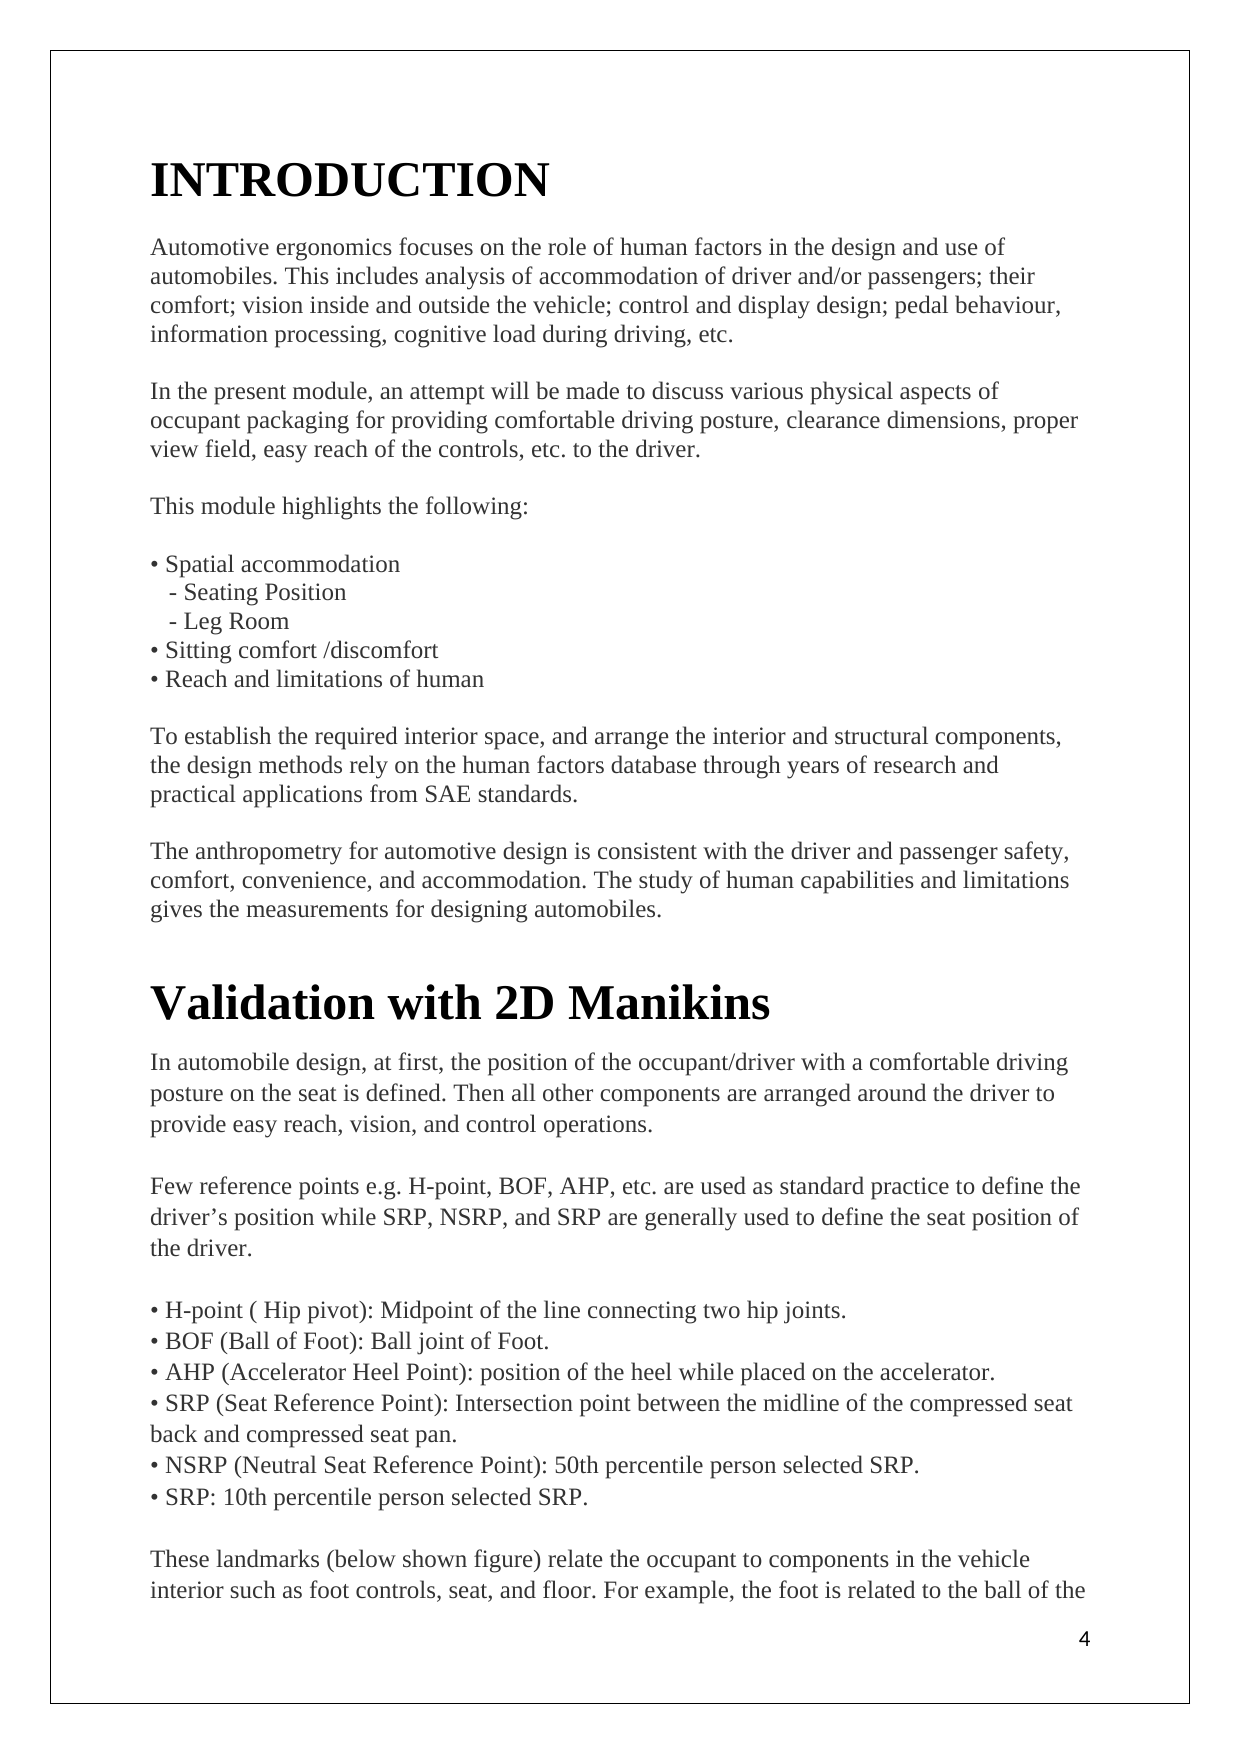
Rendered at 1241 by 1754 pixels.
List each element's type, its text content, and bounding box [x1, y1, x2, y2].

subtitle Validation with 2D Manikins [150, 972, 1090, 1030]
subtitle INTRODUCTION [150, 150, 1090, 207]
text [150, 1047, 1090, 1603]
text Automotive ergonomics focuses on the role of human factors in the design and use of automobiles. This includes analysis of accommodation of driver and/or passengers; their comfort; vision inside and outside the vehicle; control and display design; pedal behaviour, information processing, cognitive load during driving, etc. In the present module, an attempt will be made to discuss various physical aspects of occupant packaging for providing comfortable driving posture, clearance dimensions, proper view field, easy reach of the controls, etc. to the driver. This module highlights the following: • Spatial accommodation - Seating Position - Leg Room • Sitting comfort /discomfort • Reach and limitations of human To establish the required interior space, and arrange the interior and structural components, the design methods rely on the human factors database through years of research and practical applications from SAE standards. The anthropometry for automotive design is consistent with the driver and passenger safety, comfort, convenience, and accommodation. The study of human capabilities and limitations gives the measurements for designing automobiles. [150, 232, 1090, 922]
